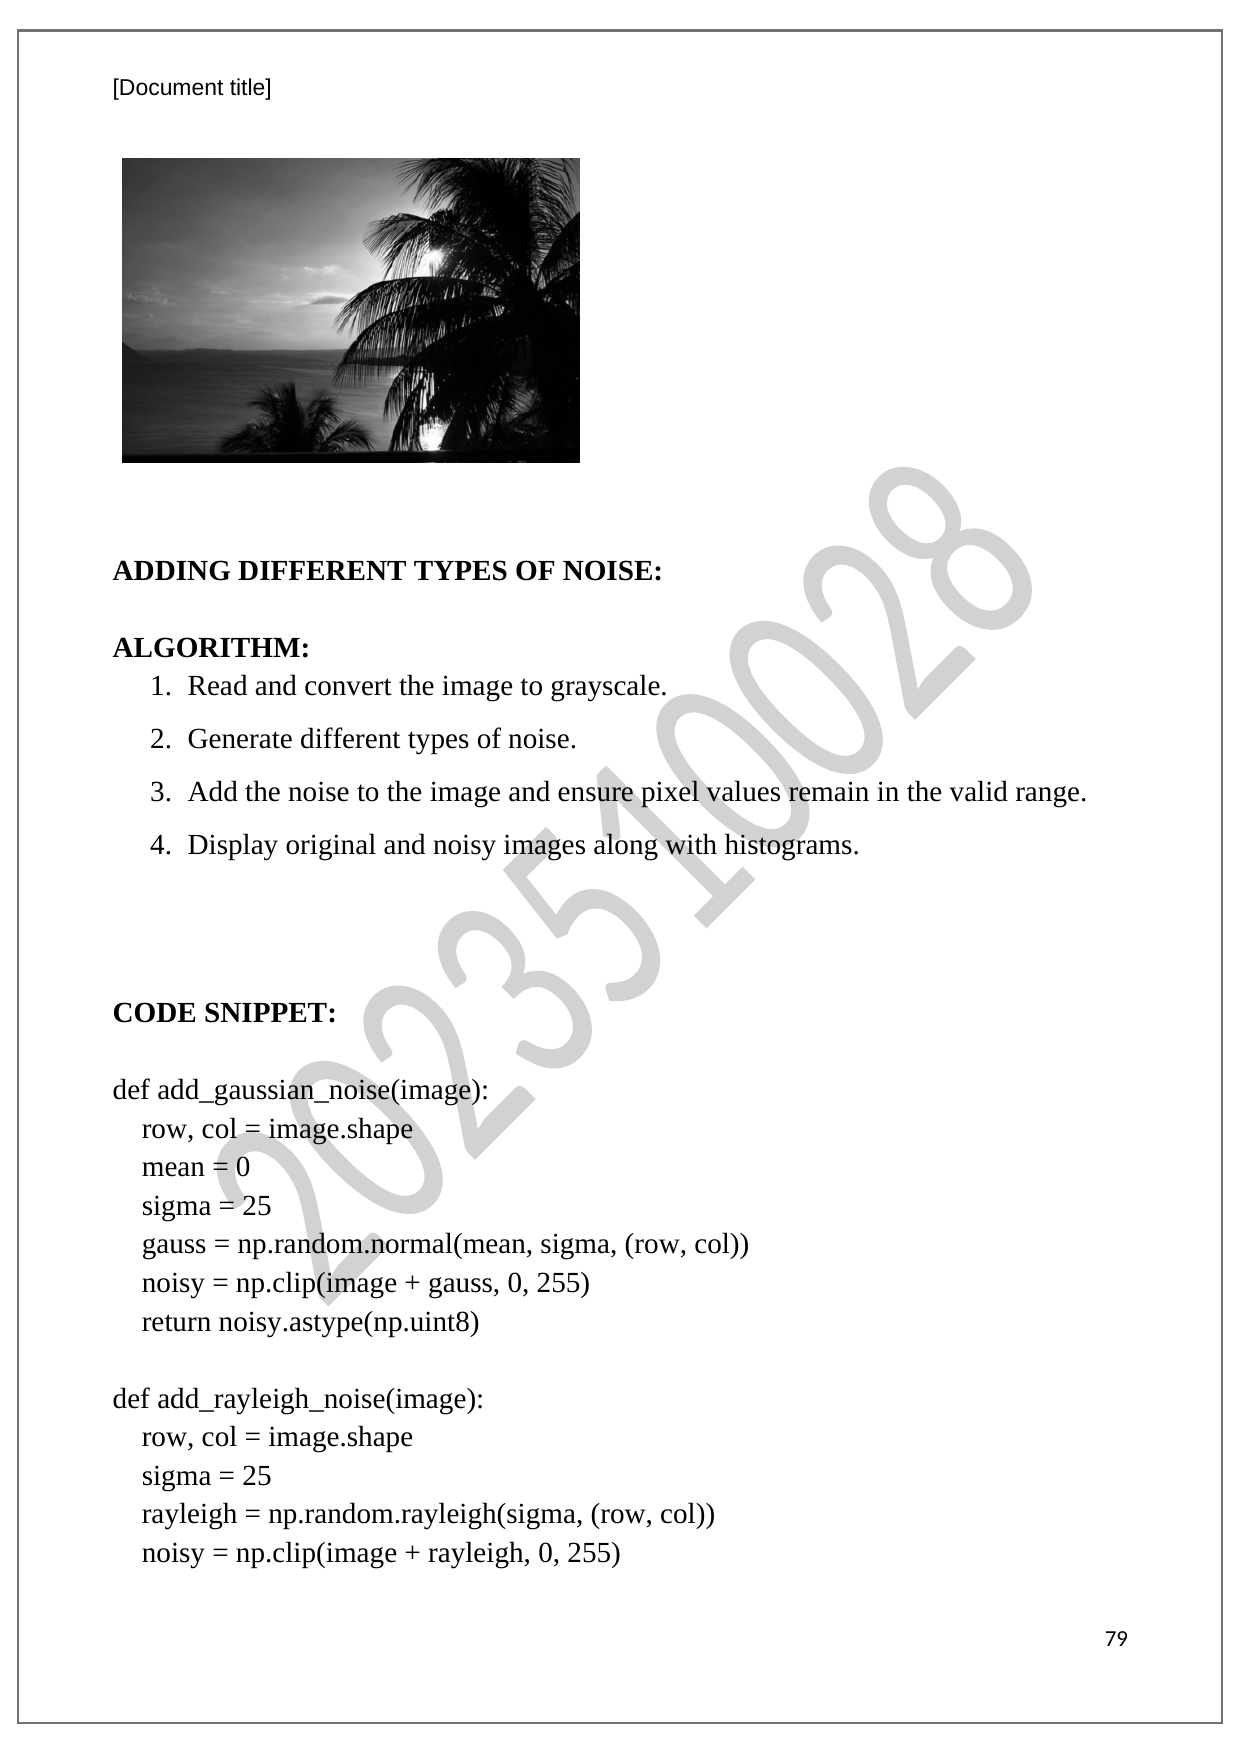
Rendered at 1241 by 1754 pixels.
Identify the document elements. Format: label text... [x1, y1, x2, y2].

text def add_gaussian_noise(image): [112, 1072, 1128, 1106]
text noisy = np.clip(image + rayleigh, 0, 255) [112, 1535, 1128, 1568]
list Add the noise to the image and ensure pixel values remain in the valid range. [150, 774, 1128, 808]
text gauss = np.random.normal(mean, sigma, (row, col)) [112, 1227, 1128, 1260]
picture [112, 150, 588, 472]
text sigma = 25 [112, 1458, 1128, 1491]
list Read and convert the image to grayscale. [150, 668, 1128, 702]
list Display original and noisy images along with histograms. [150, 827, 1128, 860]
text def add_rayleigh_noise(image): [112, 1381, 1128, 1414]
text return noisy.astype(np.uint8) [112, 1304, 1128, 1337]
text rayleigh = np.random.rayleigh(sigma, (row, col)) [112, 1496, 1128, 1530]
text ADDING DIFFERENT TYPES OF NOISE: [112, 553, 1128, 586]
text CODE SNIPPET: [112, 995, 1128, 1029]
text mean = 0 [112, 1149, 1128, 1183]
list Generate different types of noise. [150, 721, 1128, 755]
text row, col = image.shape [112, 1111, 1128, 1144]
text sigma = 25 [112, 1188, 1128, 1222]
text noisy = np.clip(image + gauss, 0, 255) [112, 1265, 1128, 1299]
text ALGORITHM: [112, 630, 1128, 663]
text row, col = image.shape [112, 1419, 1128, 1453]
